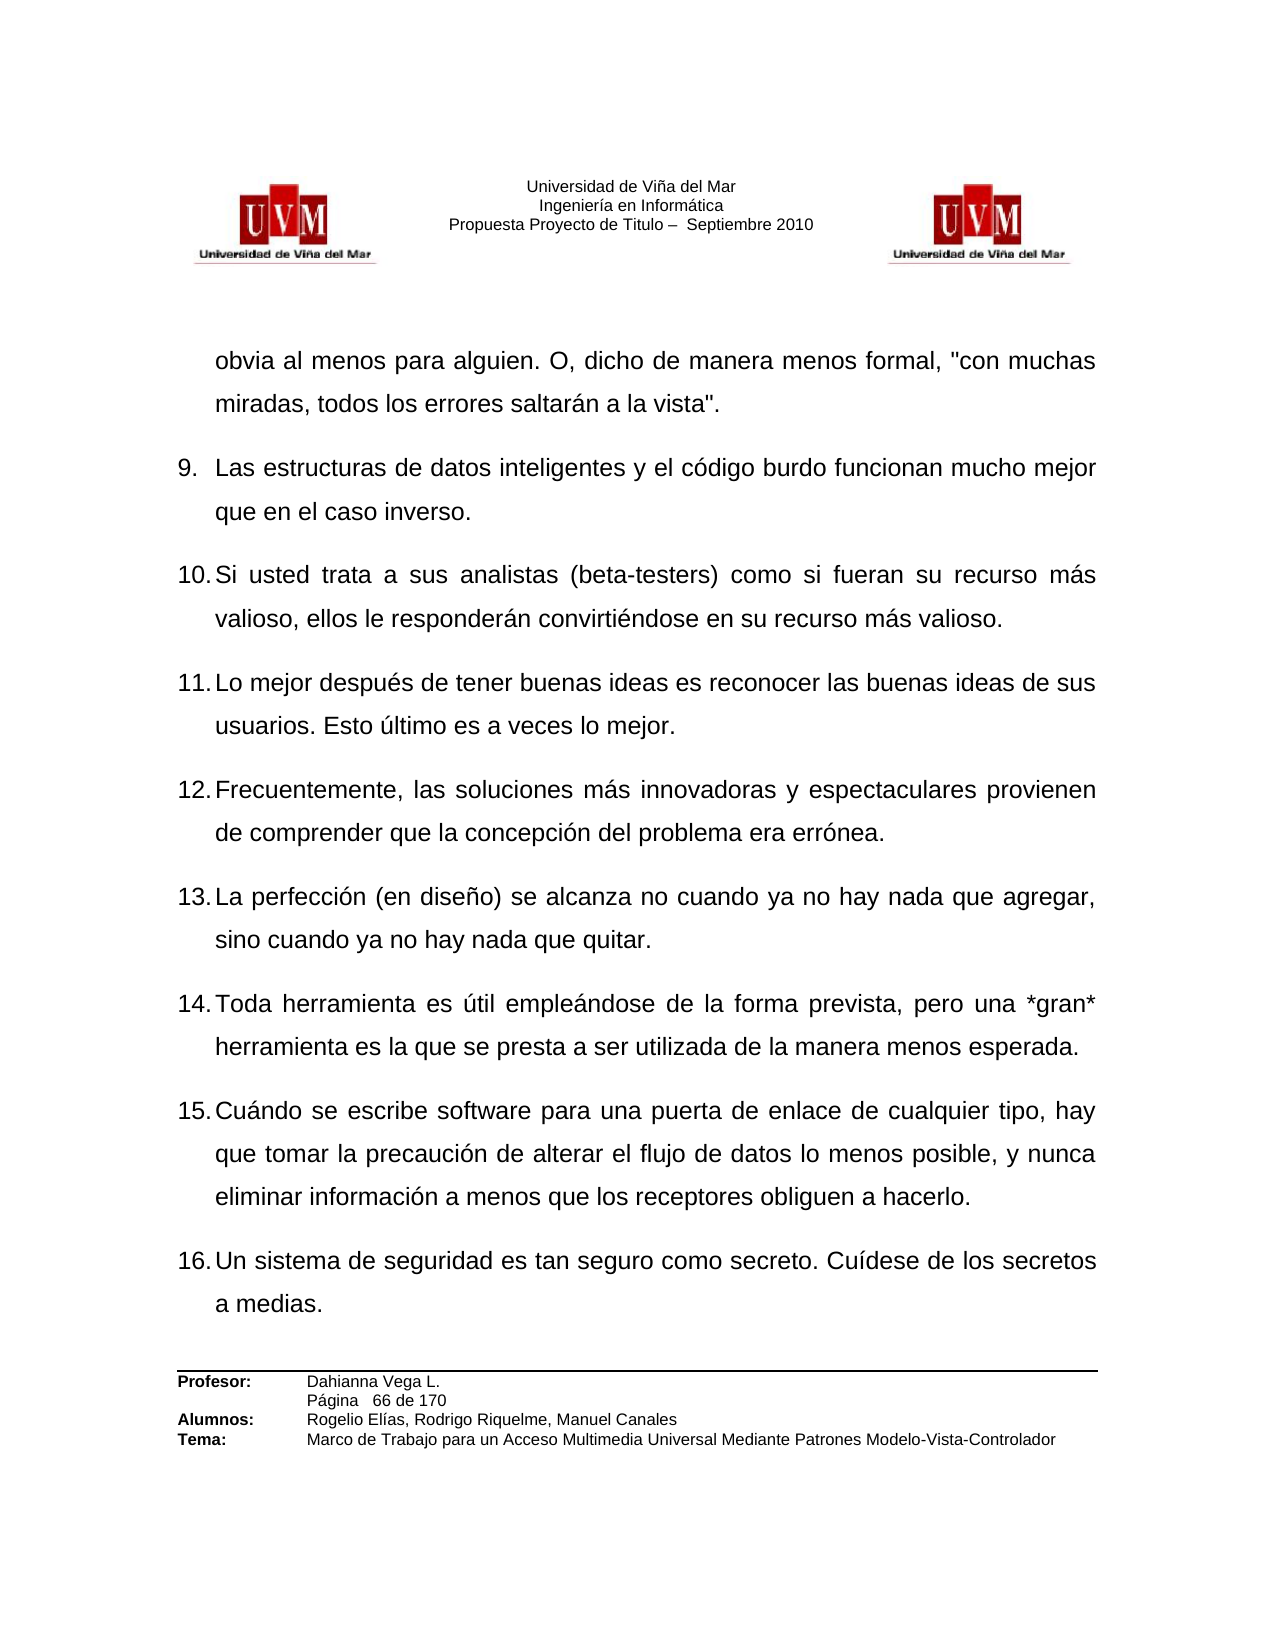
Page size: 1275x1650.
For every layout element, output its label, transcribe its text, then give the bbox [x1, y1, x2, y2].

list Frecuentemente, las soluciones más innovadoras y espectaculares provienen de comprender que la concepción del problema era errónea. [177, 775, 1098, 847]
list La perfección (en diseño) se alcanza no cuando ya no hay nada que agregar, sino cuando ya no hay nada que quitar. [177, 882, 1098, 954]
list Toda herramienta es útil empleándose de la forma prevista, pero una *gran* herramienta es la que se presta a ser utilizada de la manera menos esperada. [177, 989, 1098, 1061]
list Cuándo se escribe software para una puerta de enlace de cualquier tipo, hay que tomar la precaución de alterar el flujo de datos lo menos posible, y nunca eliminar información a menos que los receptores obliguen a hacerlo. [177, 1096, 1098, 1211]
list Si usted trata a sus analistas (beta-testers) como si fueran su recurso más valioso, ellos le responderán convirtiéndose en su recurso más valioso. [177, 561, 1098, 632]
picture [871, 176, 1084, 267]
list Un sistema de seguridad es tan seguro como secreto. Cuídese de los secretos a medias. [177, 1246, 1098, 1318]
picture [177, 176, 390, 267]
list Lo mejor después de tener buenas ideas es reconocer las buenas ideas de sus usuarios. Esto último es a veces lo mejor. [177, 668, 1098, 739]
list Las estructuras de datos inteligentes y el código burdo funcionan mucho mejor que en el caso inverso. [177, 453, 1098, 525]
